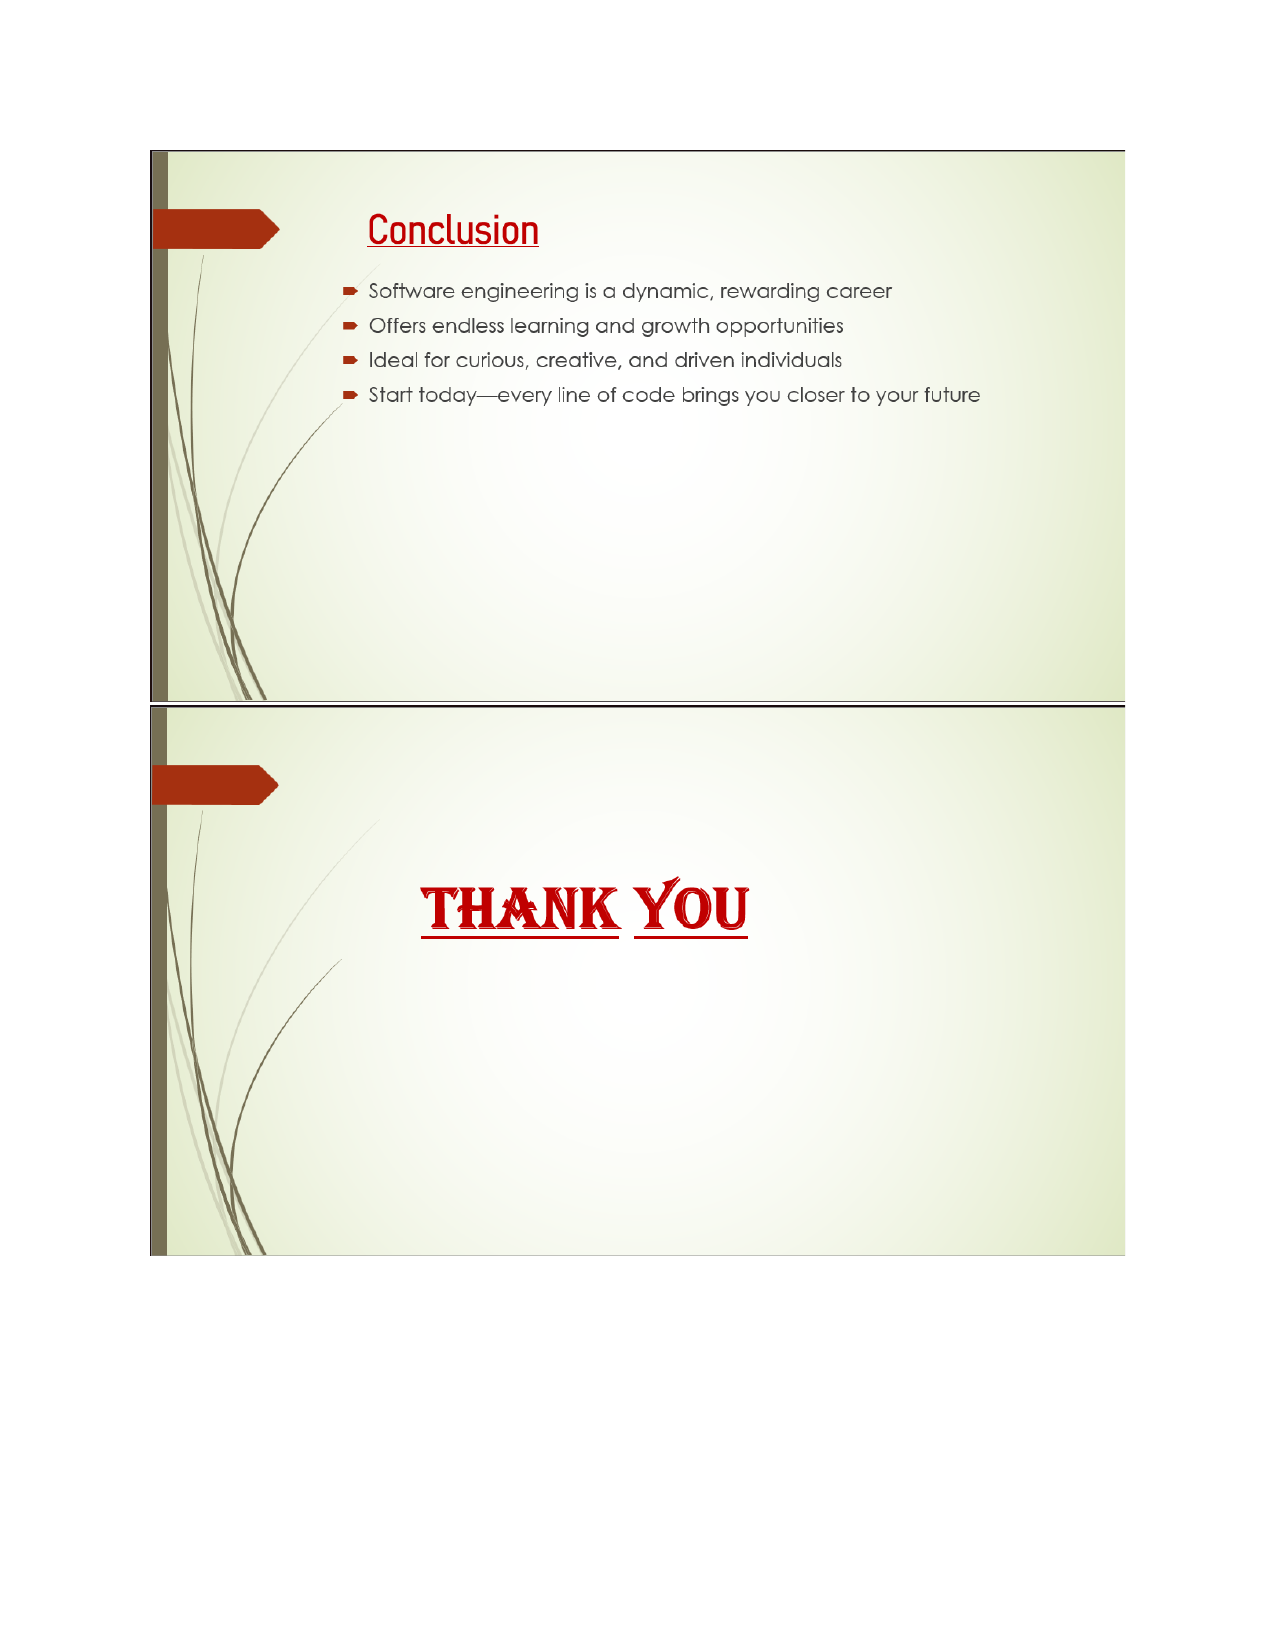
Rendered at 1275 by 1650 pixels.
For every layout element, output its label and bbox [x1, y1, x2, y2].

picture [150, 705, 1125, 1256]
picture [150, 150, 1125, 702]
